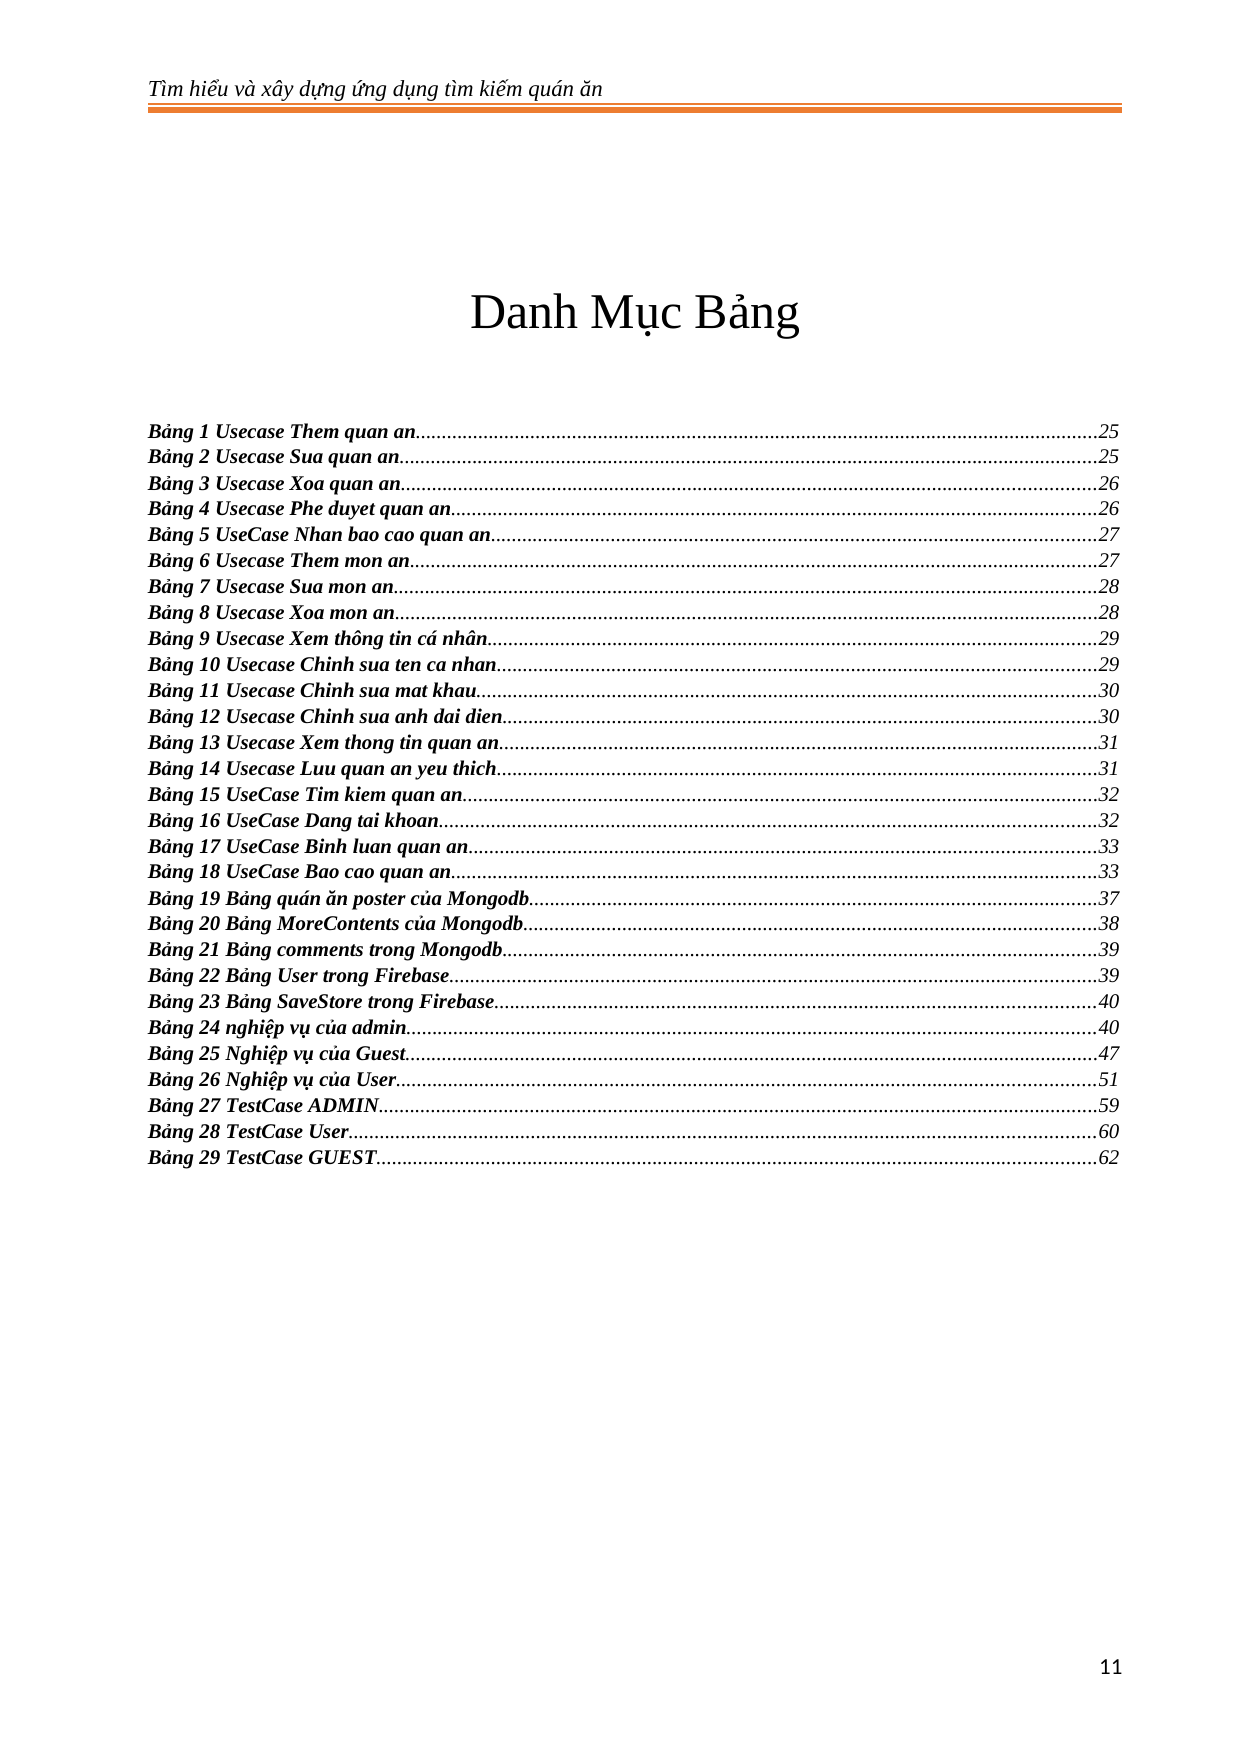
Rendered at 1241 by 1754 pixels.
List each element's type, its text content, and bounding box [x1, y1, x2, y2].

text Bảng 15 UseCase Tim kiem quan an 32 [148, 782, 1122, 806]
text Bảng 9 Usecase Xem thông tin cá nhân 29 [148, 626, 1122, 650]
text Bảng 19 Bảng quán ăn poster của Mongodb 37 [148, 885, 1122, 909]
text Bảng 12 Usecase Chinh sua anh dai dien 30 [148, 704, 1122, 728]
text Bảng 4 Usecase Phe duyet quan an 26 [148, 496, 1122, 520]
text Bảng 20 Bảng MoreContents của Mongodb 38 [148, 911, 1122, 935]
text Bảng 18 UseCase Bao cao quan an 33 [148, 859, 1122, 883]
text Bảng 3 Usecase Xoa quan an 26 [148, 470, 1122, 494]
text Bảng 8 Usecase Xoa mon an 28 [148, 600, 1122, 624]
text Bảng 29 TestCase GUEST 62 [148, 1145, 1122, 1169]
text Bảng 26 Nghiệp vụ của User 51 [148, 1067, 1122, 1091]
subtitle Danh Mục Bảng [148, 282, 1122, 340]
text Bảng 7 Usecase Sua mon an 28 [148, 574, 1122, 598]
text Bảng 16 UseCase Dang tai khoan 32 [148, 808, 1122, 832]
text Bảng 11 Usecase Chinh sua mat khau 30 [148, 678, 1122, 702]
text Bảng 1 Usecase Them quan an 25 [148, 418, 1122, 443]
text Bảng 25 Nghiệp vụ của Guest 47 [148, 1041, 1122, 1065]
text Bảng 17 UseCase Binh luan quan an 33 [148, 833, 1122, 858]
text Bảng 24 nghiệp vụ của admin 40 [148, 1015, 1122, 1039]
text Bảng 23 Bảng SaveStore trong Firebase 40 [148, 989, 1122, 1013]
text Bảng 6 Usecase Them mon an 27 [148, 548, 1122, 572]
text Bảng 13 Usecase Xem thong tin quan an 31 [148, 730, 1122, 754]
text Bảng 27 TestCase ADMIN 59 [148, 1093, 1122, 1117]
text Bảng 22 Bảng User trong Firebase 39 [148, 963, 1122, 987]
text Bảng 10 Usecase Chinh sua ten ca nhan 29 [148, 652, 1122, 676]
text Bảng 21 Bảng comments trong Mongodb 39 [148, 937, 1122, 961]
text Bảng 28 TestCase User 60 [148, 1119, 1122, 1143]
text Bảng 5 UseCase Nhan bao cao quan an 27 [148, 522, 1122, 546]
text Bảng 14 Usecase Luu quan an yeu thich 31 [148, 756, 1122, 780]
text Bảng 2 Usecase Sua quan an 25 [148, 444, 1122, 468]
